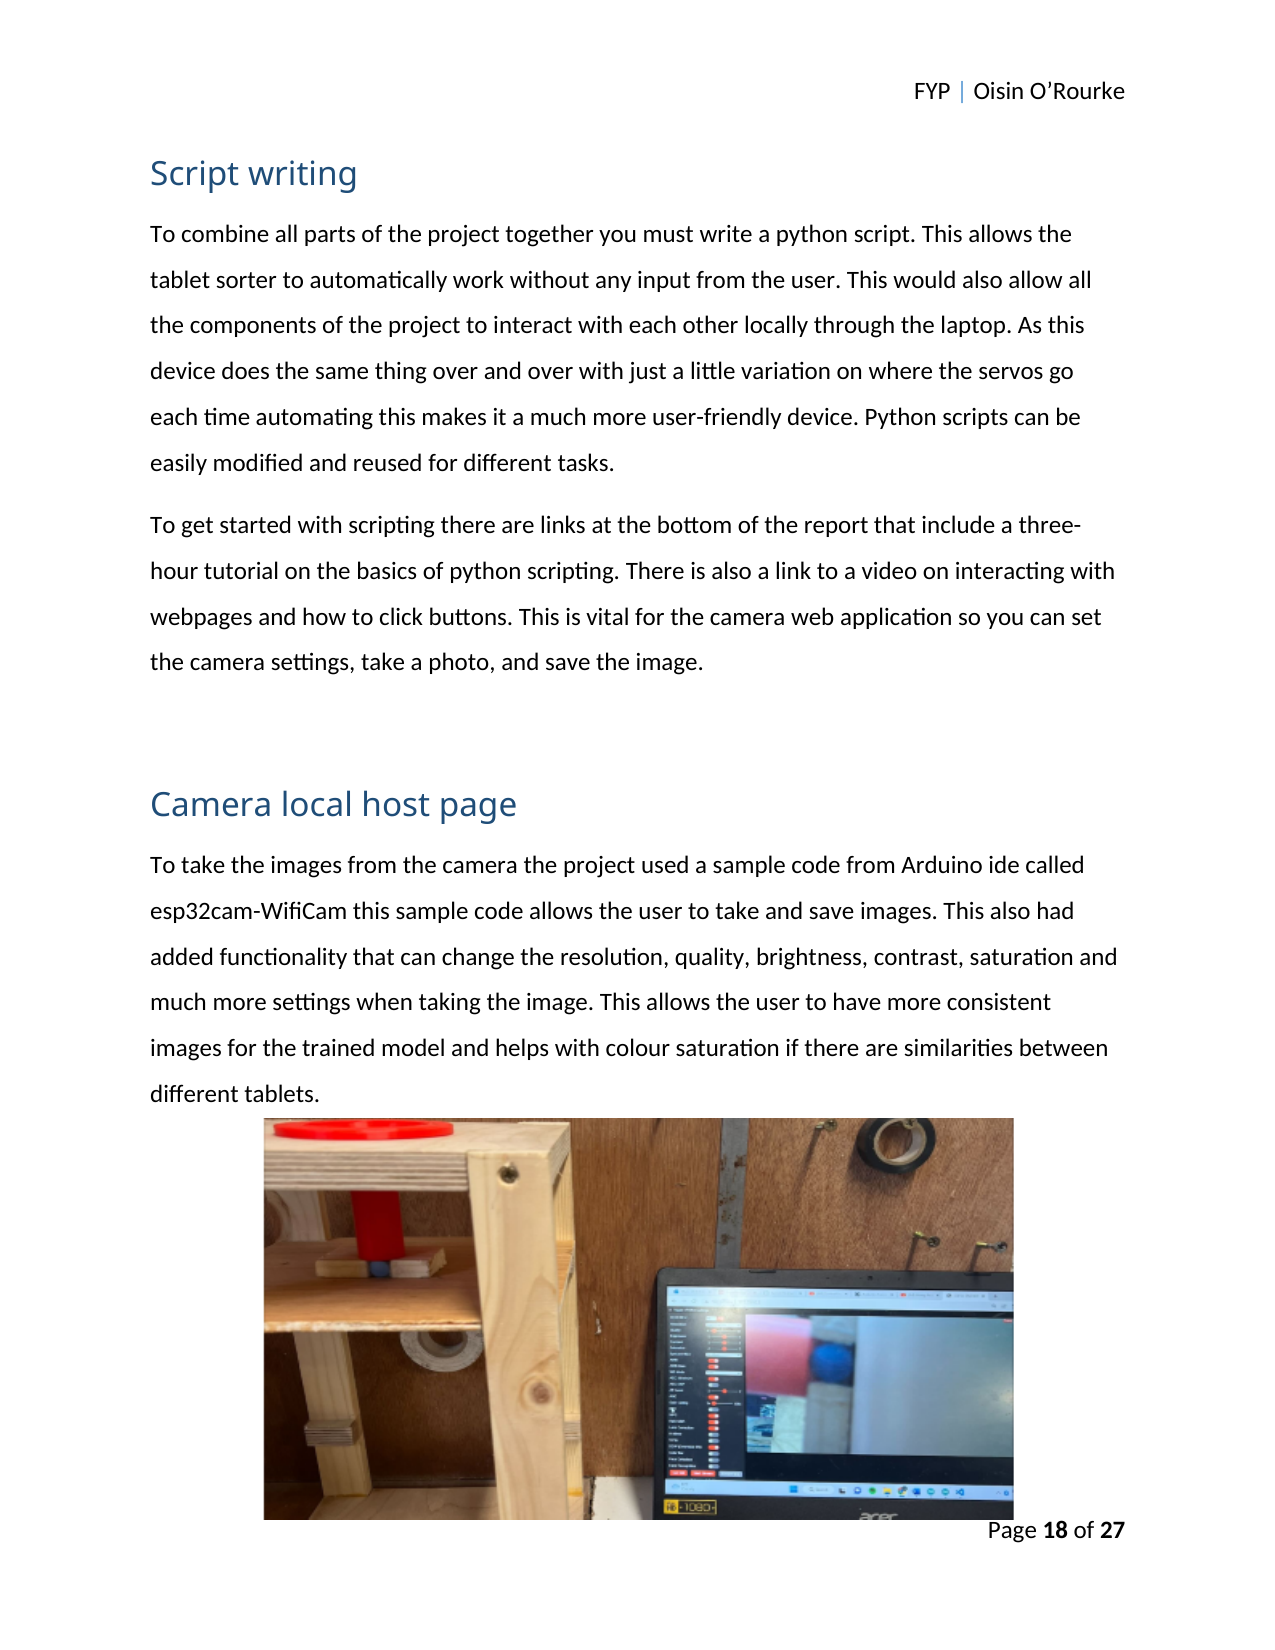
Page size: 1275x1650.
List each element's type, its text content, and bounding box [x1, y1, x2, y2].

text To take the images from the camera the project used a sample code from Arduino ide called esp32cam-WifiCam this sample code allows the user to take and save images. This also had added functionality that can change the resolution, quality, brightness, contrast, saturation and much more settings when taking the image. This allows the user to have more consistent images for the trained model and helps with colour saturation if there are similarities between different tablets. [150, 849, 1125, 1108]
subtitle Camera local host page [150, 781, 1125, 826]
picture [261, 1118, 1014, 1520]
text To get started with scripting there are links at the bottom of the report that include a three-hour tutorial on the basics of python scripting. There is also a link to a video on interacting with webpages and how to click buttons. This is vital for the camera web application so you can set the camera settings, take a photo, and save the image. [150, 509, 1125, 677]
text To combine all parts of the project together you must write a python script. This allows the tablet sorter to automatically work without any input from the user. This would also allow all the components of the project to interact with each other locally through the laptop. As this device does the same thing over and over with just a little variation on where the servos go each time automating this makes it a much more user-friendly device. Python scripts can be easily modified and reused for different tasks. [150, 218, 1125, 477]
subtitle Script writing [150, 150, 1125, 195]
